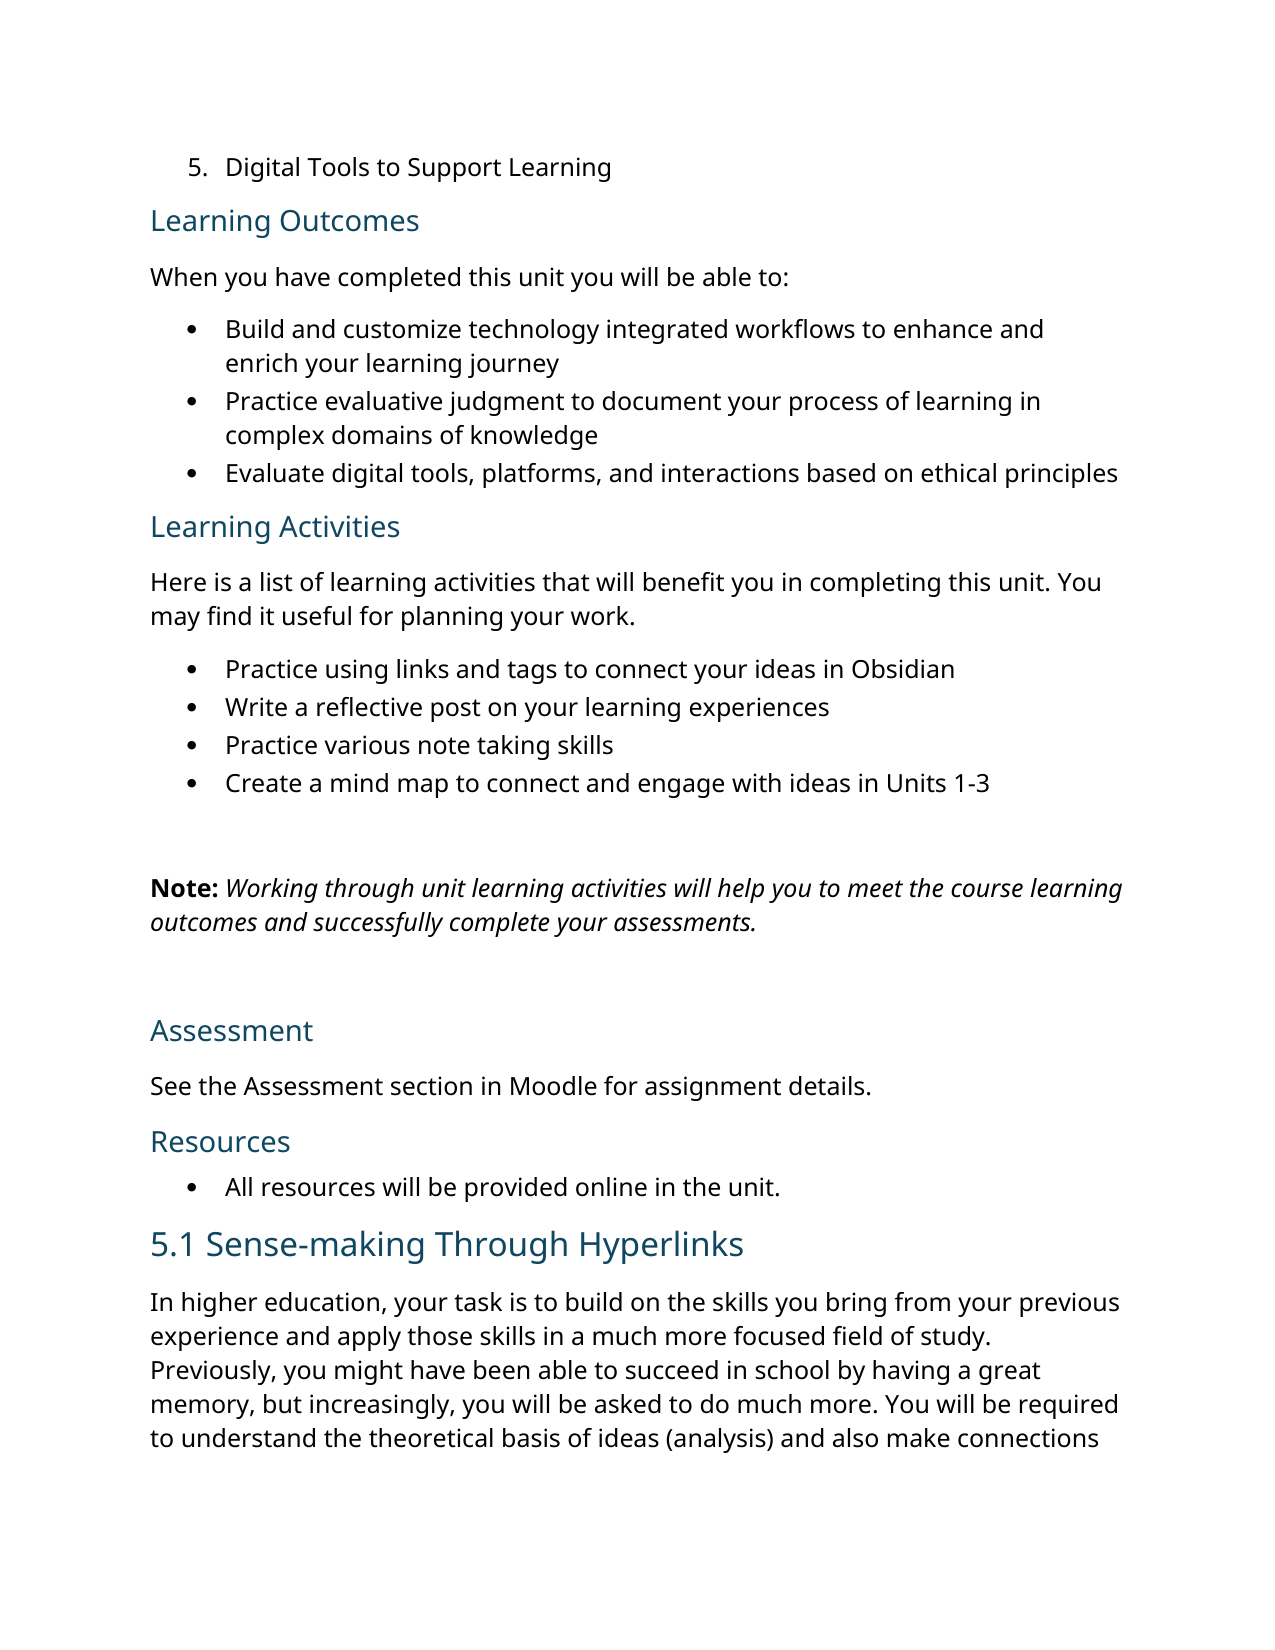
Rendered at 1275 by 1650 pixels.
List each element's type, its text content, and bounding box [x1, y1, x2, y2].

list Practice evaluative judgment to document your process of learning in complex domains of knowledge [187, 384, 1125, 452]
list Digital Tools to Support Learning [187, 150, 1125, 184]
list All resources will be provided online in the unit. [187, 1170, 1125, 1204]
list Write a reflective post on your learning experiences [187, 689, 1125, 724]
text When you have completed this unit you will be able to: [150, 259, 1125, 293]
text Here is a list of learning activities that will benefit you in completing this unit. You may find it useful for planning your work. [150, 565, 1125, 633]
text Note: Working through unit learning activities will help you to meet the course learning outcomes and successfully complete your assessments. [150, 871, 1125, 939]
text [150, 1285, 1125, 1455]
list Create a mind map to connect and engage with ideas in Units 1-3 [187, 765, 1125, 799]
subtitle Resources [150, 1122, 1125, 1161]
subtitle Learning Outcomes [150, 201, 1125, 240]
list Practice using links and tags to connect your ideas in Obsidian [187, 652, 1125, 686]
subtitle Assessment [150, 1011, 1125, 1050]
text See the Assessment section in Moodle for assignment details. [150, 1069, 1125, 1103]
list Build and customize technology integrated workflows to enhance and enrich your learning journey [187, 312, 1125, 380]
list Practice various note taking skills [187, 727, 1125, 761]
list Evaluate digital tools, platforms, and interactions based on ethical principles [187, 456, 1125, 490]
subtitle Learning Activities [150, 506, 1125, 546]
subtitle 5.1 Sense-making Through Hyperlinks [150, 1221, 1125, 1266]
